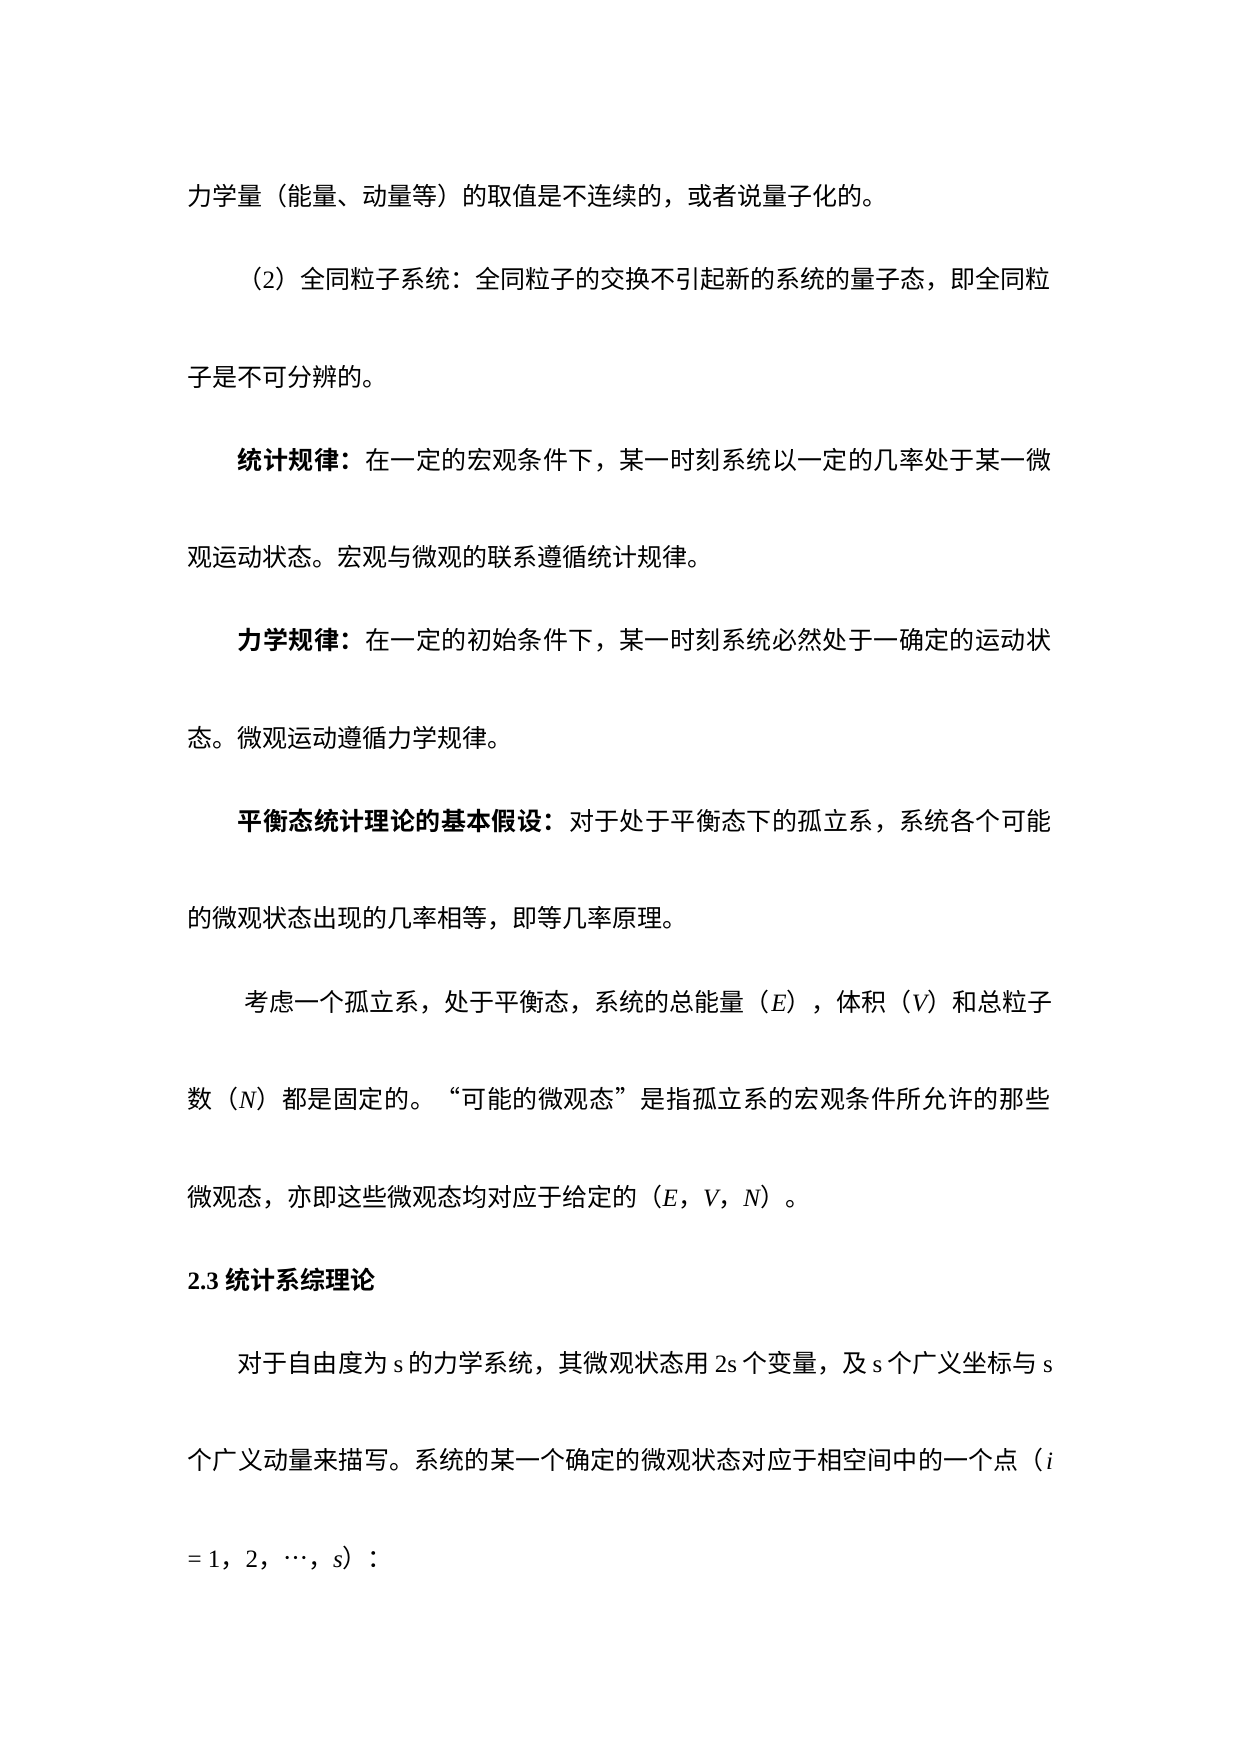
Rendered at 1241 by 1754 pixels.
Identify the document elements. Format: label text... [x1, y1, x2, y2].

text 2.3 统计系综理论 [187, 1246, 1053, 1311]
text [187, 162, 1053, 227]
text 力学规律：在一定的初始条件下，某一时刻系统必然处于一确定的运动状态。微观运动遵循力学规律。 [187, 606, 1053, 769]
text 统计规律：在一定的宏观条件下，某一时刻系统以一定的几率处于某一微观运动状态。宏观与微观的联系遵循统计规律。 [187, 426, 1053, 588]
text 平衡态统计理论的基本假设：对于处于平衡态下的孤立系，系统各个可能的微观状态出现的几率相等，即等几率原理。 [187, 787, 1053, 949]
text （2）全同粒子系统：全同粒子的交换不引起新的系统的量子态，即全同粒子是不可分辨的。 [187, 245, 1053, 408]
text 对于自由度为s的力学系统，其微观状态用2s个变量，及s个广义坐标与s个广义动量来描写。系统的某一个确定的微观状态对应于相空间中的一个点（i = 1，2，…，s）： [187, 1329, 1053, 1589]
text 考虑一个孤立系，处于平衡态，系统的总能量（E），体积（V）和总粒子数（N）都是固定的。“可能的微观态”是指孤立系的宏观条件所允许的那些微观态，亦即这些微观态均对应于给定的（E，V，N）。 [187, 968, 1053, 1228]
